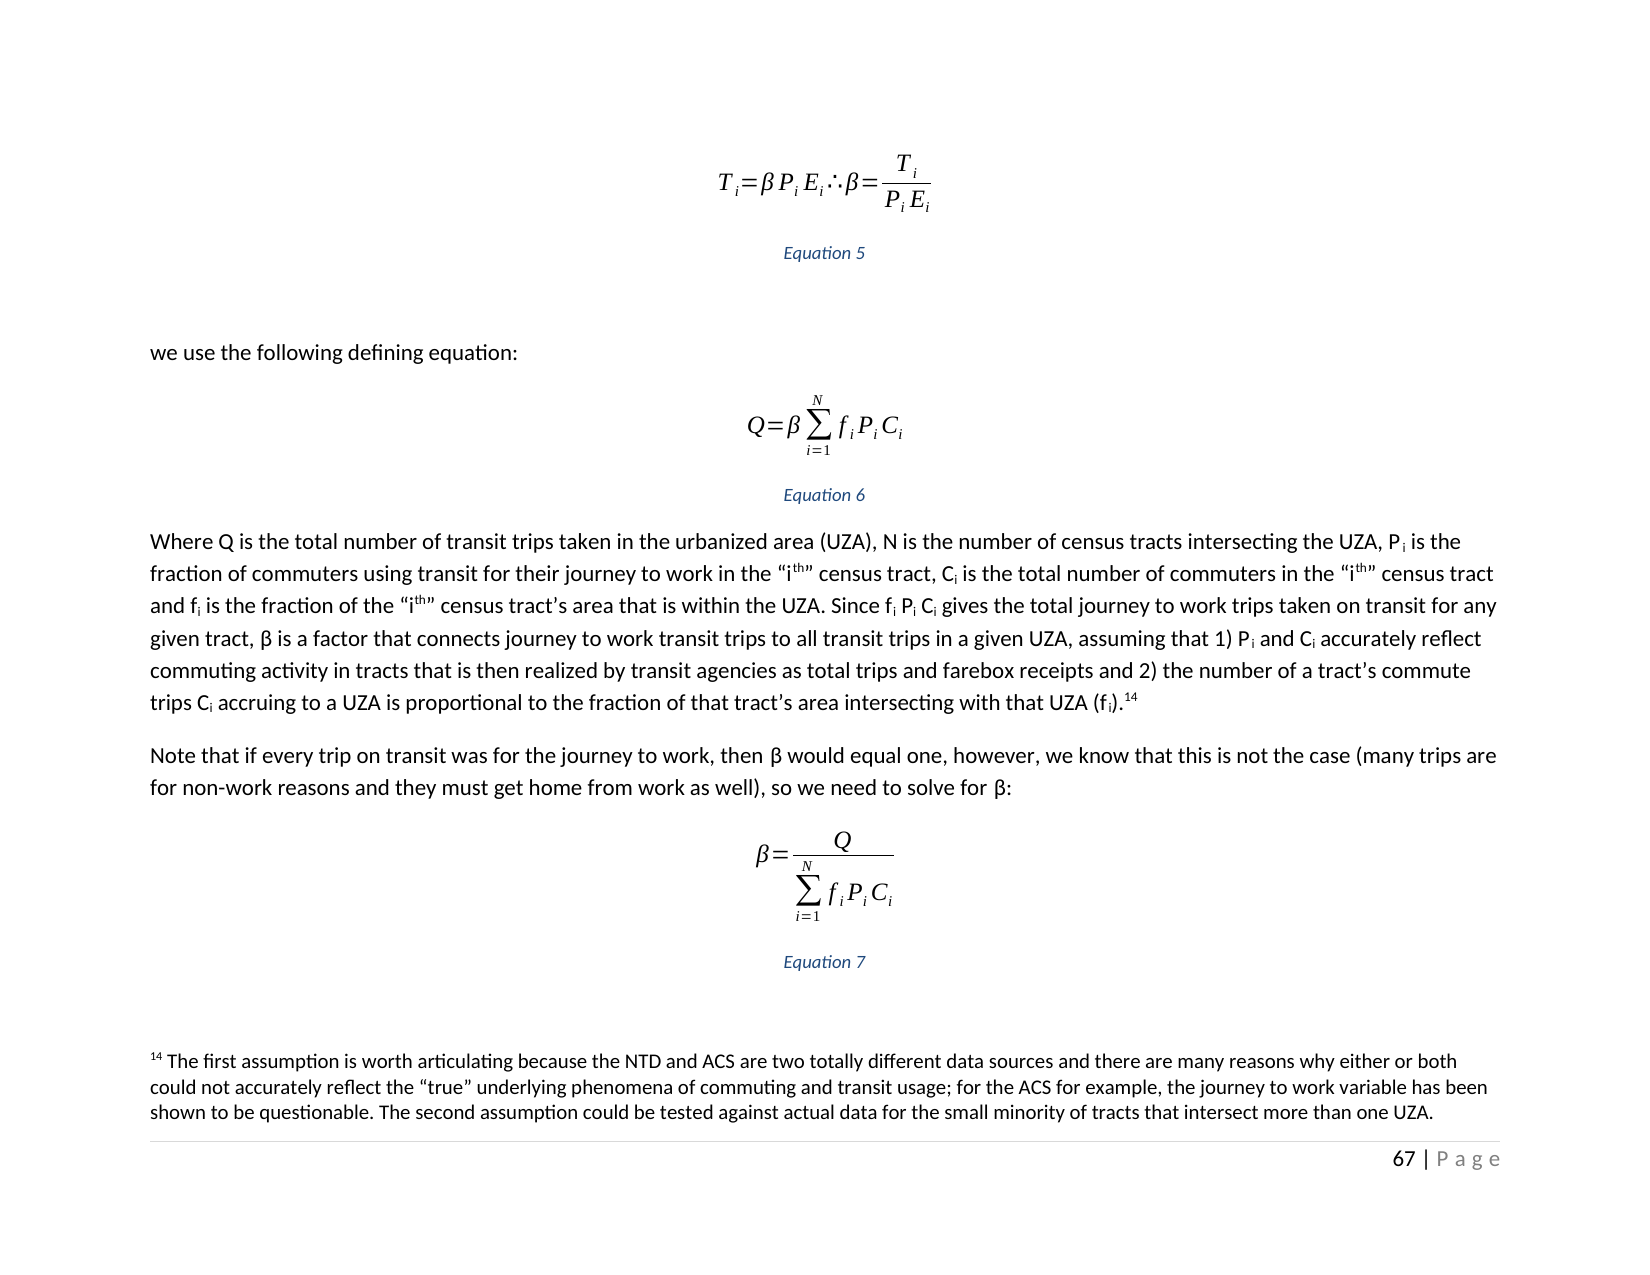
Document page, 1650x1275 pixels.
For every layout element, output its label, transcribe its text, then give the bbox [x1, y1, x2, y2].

text Equation 7 [150, 950, 1500, 973]
text Equation 5 [150, 241, 1500, 264]
text we use the following defining equation: [150, 338, 1500, 366]
text Equation 6 [150, 483, 1500, 506]
text Where Q is the total number of transit trips taken in the urbanized area (UZA), N is the number of census tracts intersecting the UZA, Pi is the fraction of commuters using transit for their journey to work in the “ith” census tract, Ci is the total number of commuters in the “ith” census tract and fi is the fraction of the “ith” census tract’s area that is within the UZA. Since fi Pi Ci gives the total journey to work trips taken on transit for any given tract, β is a factor that connects journey to work transit trips to all transit trips in a given UZA, assuming that 1) Pi and Ci accurately reflect commuting activity in tracts that is then realized by transit agencies as total trips and farebox receipts and 2) the number of a tract’s commute trips Ci accruing to a UZA is proportional to the fraction of that tract’s area intersecting with that UZA (fi). [150, 527, 1500, 716]
text Note that if every trip on transit was for the journey to work, then β would equal one, however, we know that this is not the case (many trips are for non-work reasons and they must get home from work as well), so we need to solve for β: [150, 741, 1500, 801]
